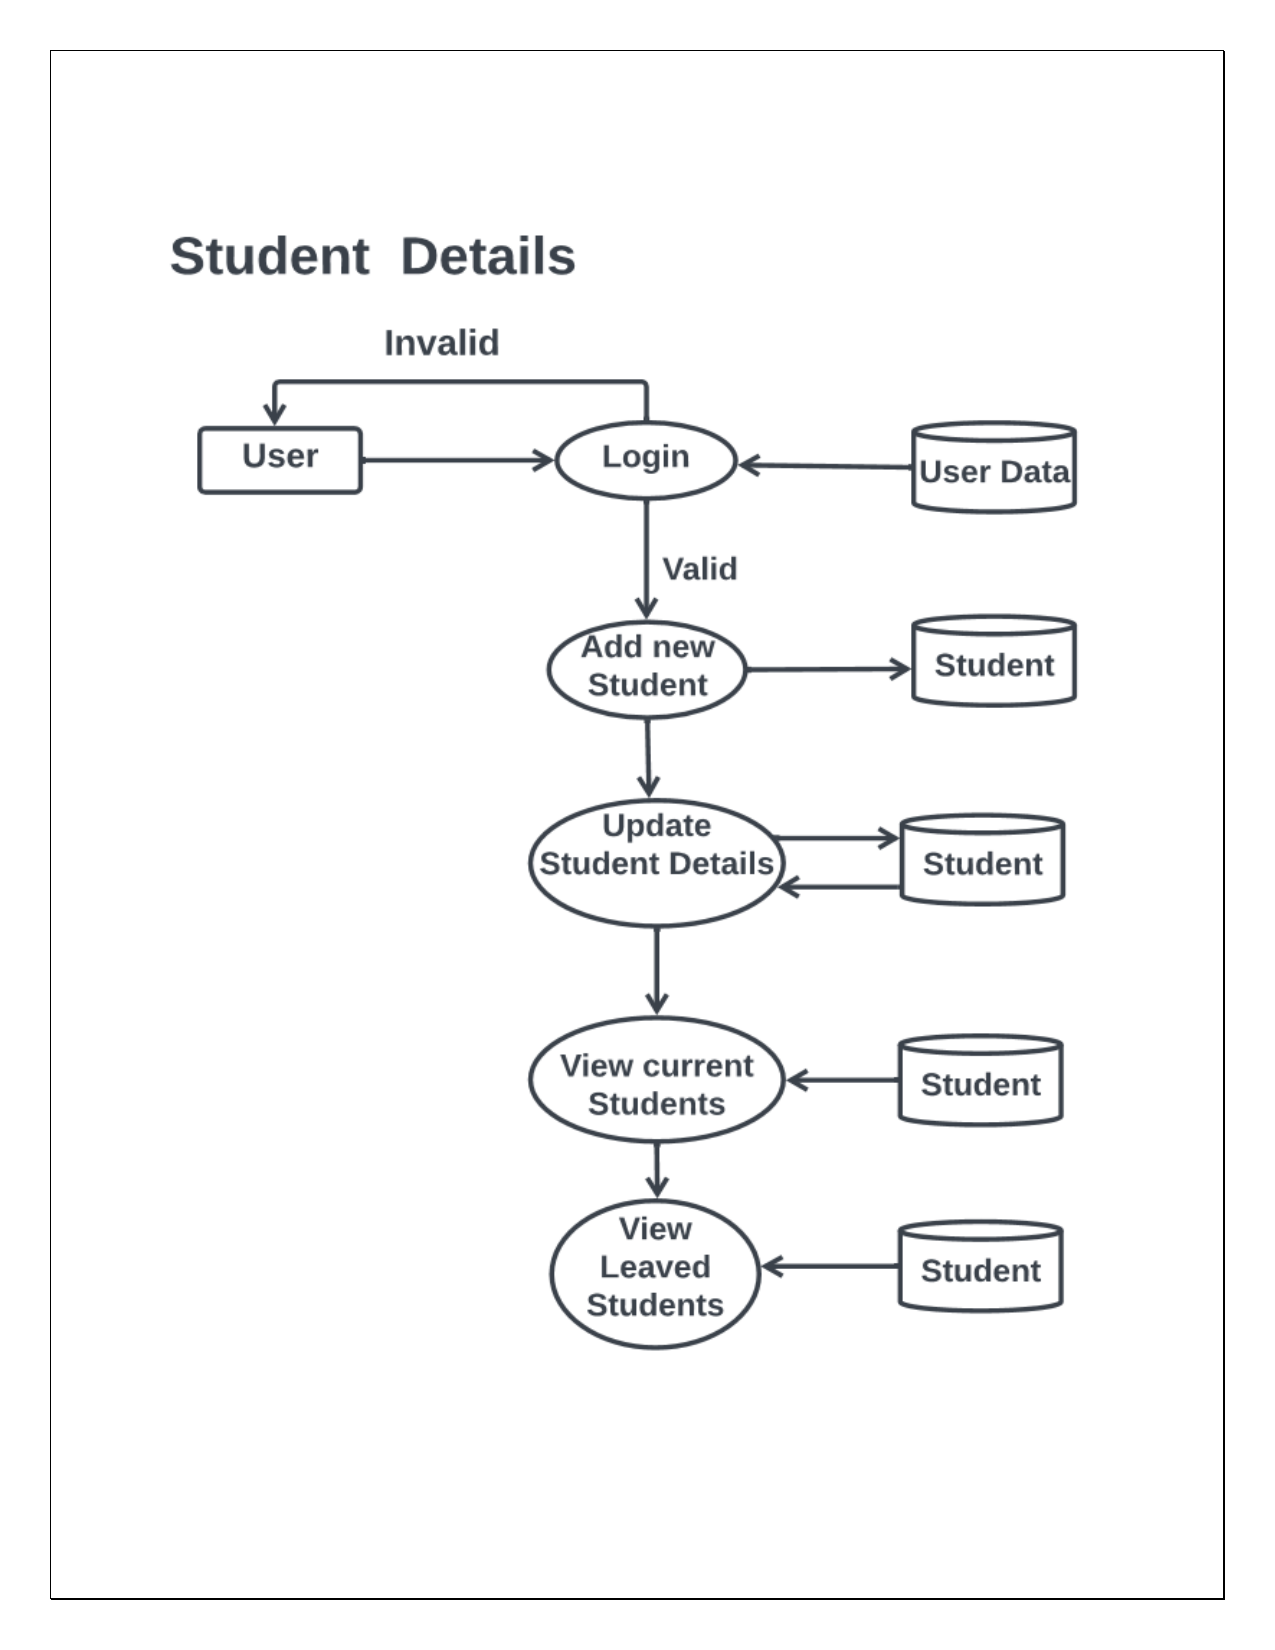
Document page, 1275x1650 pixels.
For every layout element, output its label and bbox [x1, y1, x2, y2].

picture [150, 216, 1126, 1386]
